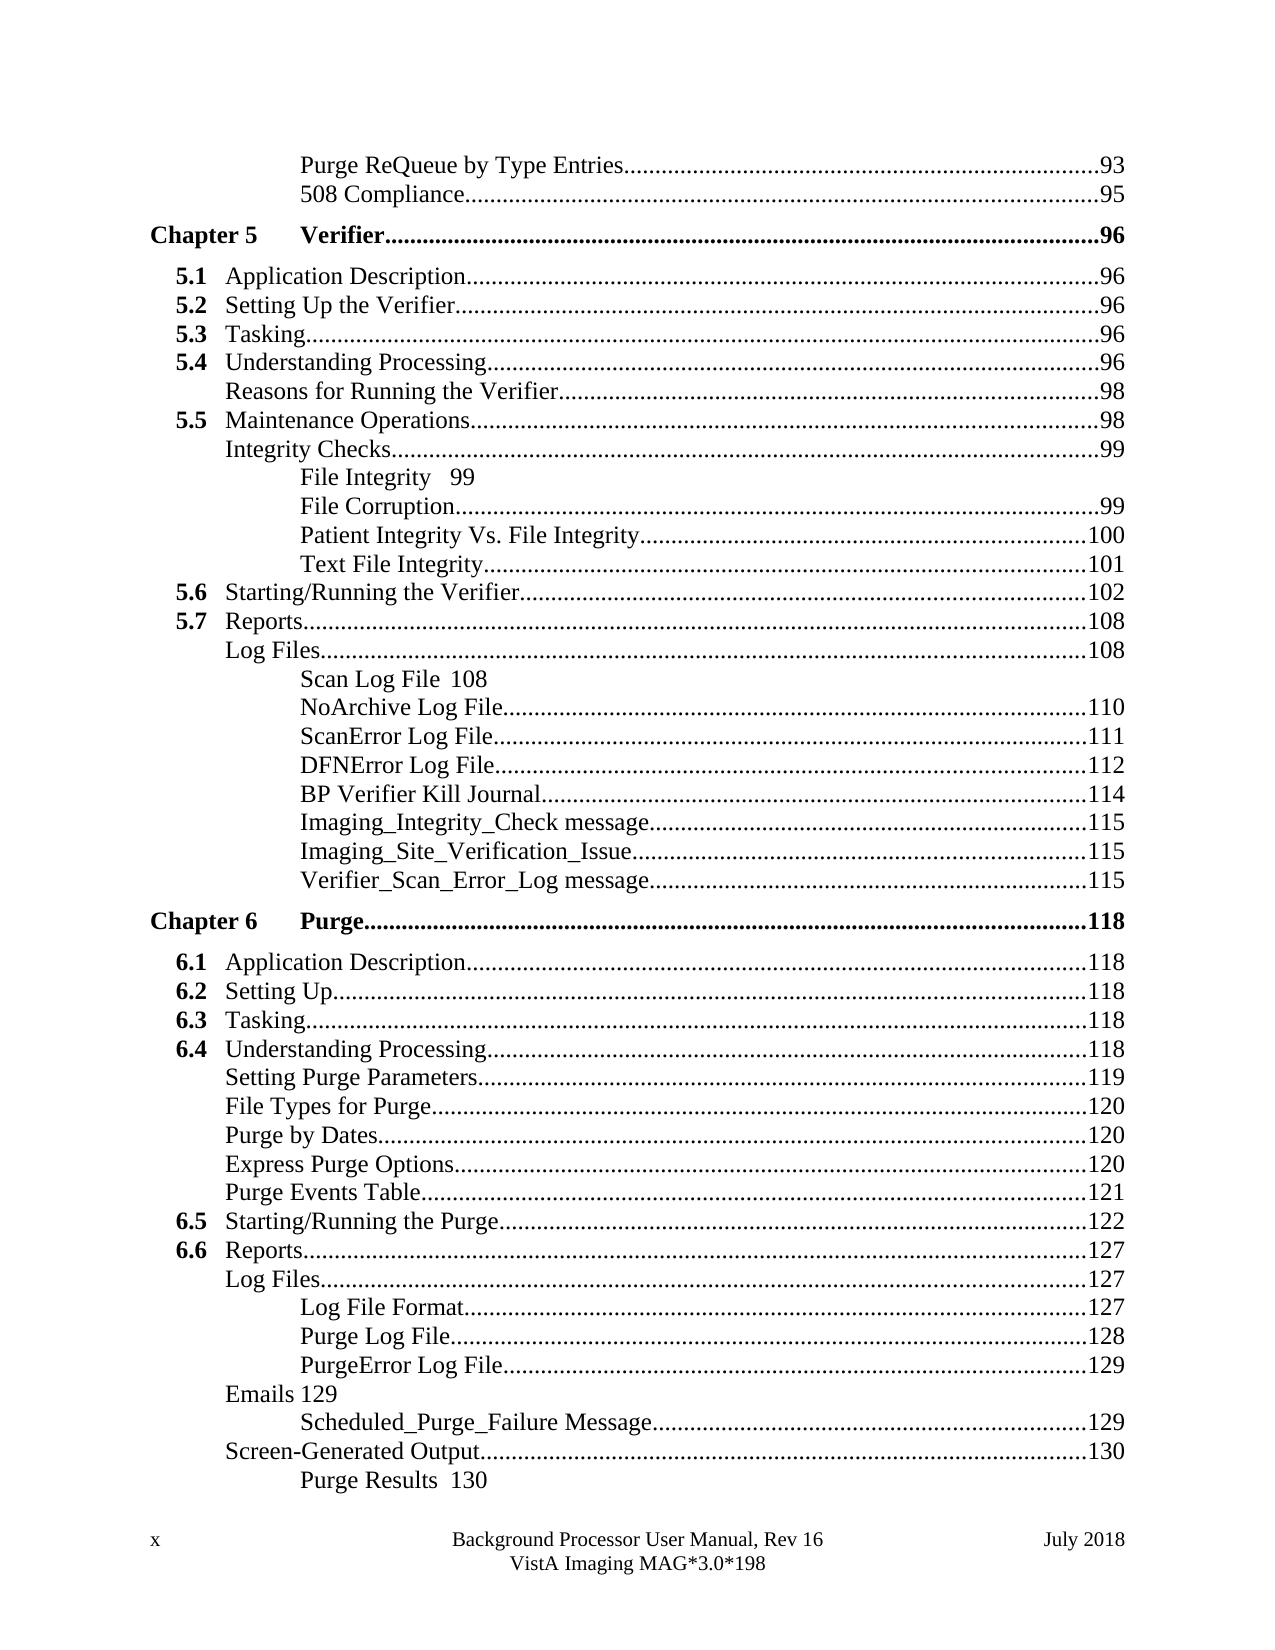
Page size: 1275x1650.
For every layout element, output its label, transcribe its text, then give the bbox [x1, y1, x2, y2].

text 6.5 Starting/Running the Purge 122 [176, 1206, 1125, 1235]
text DFNError Log File 112 [300, 750, 1125, 779]
text 6.1 Application Description 118 [176, 947, 1125, 976]
text Imaging_Integrity_Check message 115 [300, 807, 1125, 836]
text 6.3 Tasking 118 [176, 1005, 1125, 1034]
text Scan Log File 108 [300, 664, 1125, 692]
text BP Verifier Kill Journal 114 [300, 779, 1125, 807]
text 6.2 Setting Up 118 [176, 976, 1125, 1005]
text Purge Results 130 [300, 1465, 1125, 1494]
text Purge ReQueue by Type Entries 93 [300, 150, 1125, 179]
text Verifier_Scan_Error_Log message 115 [300, 865, 1125, 894]
text Patient Integrity Vs. File Integrity 100 [300, 520, 1125, 549]
text Log File Format 127 [300, 1292, 1125, 1321]
text PurgeError Log File 129 [300, 1350, 1125, 1379]
text Chapter 6 Purge 118 [150, 906, 1125, 935]
text Setting Purge Parameters 119 [225, 1062, 1125, 1091]
text File Integrity 99 [300, 462, 1125, 491]
text Screen-Generated Output 130 [225, 1436, 1125, 1465]
text 6.6 Reports 127 [176, 1235, 1125, 1264]
text Purge Events Table 121 [225, 1177, 1125, 1206]
text Reasons for Running the Verifier 98 [225, 376, 1125, 405]
text 6.4 Understanding Processing 118 [176, 1034, 1125, 1062]
text Express Purge Options 120 [225, 1149, 1125, 1177]
text Scheduled_Purge_Failure Message 129 [300, 1407, 1125, 1436]
text ScanError Log File 111 [300, 721, 1125, 750]
text Log Files 127 [225, 1264, 1125, 1292]
text 5.3 Tasking 96 [176, 319, 1125, 347]
text Integrity Checks 99 [225, 434, 1125, 462]
text File Corruption 99 [300, 491, 1125, 520]
text Text File Integrity 101 [300, 549, 1125, 577]
text Log Files 108 [225, 635, 1125, 664]
text Imaging_Site_Verification_Issue 115 [300, 836, 1125, 865]
text Purge by Dates 120 [225, 1120, 1125, 1149]
text 5.2 Setting Up the Verifier 96 [176, 290, 1125, 319]
text File Types for Purge 120 [225, 1091, 1125, 1120]
text Purge Log File 128 [300, 1321, 1125, 1350]
text 5.1 Application Description 96 [176, 261, 1125, 290]
text 5.4 Understanding Processing 96 [176, 347, 1125, 376]
text 508 Compliance 95 [300, 179, 1125, 207]
text Chapter 5 Verifier 96 [150, 220, 1125, 249]
text 5.5 Maintenance Operations 98 [176, 405, 1125, 434]
text 5.7 Reports 108 [176, 606, 1125, 635]
text NoArchive Log File 110 [300, 692, 1125, 721]
text Emails 129 [225, 1379, 1125, 1407]
text 5.6 Starting/Running the Verifier 102 [176, 577, 1125, 606]
